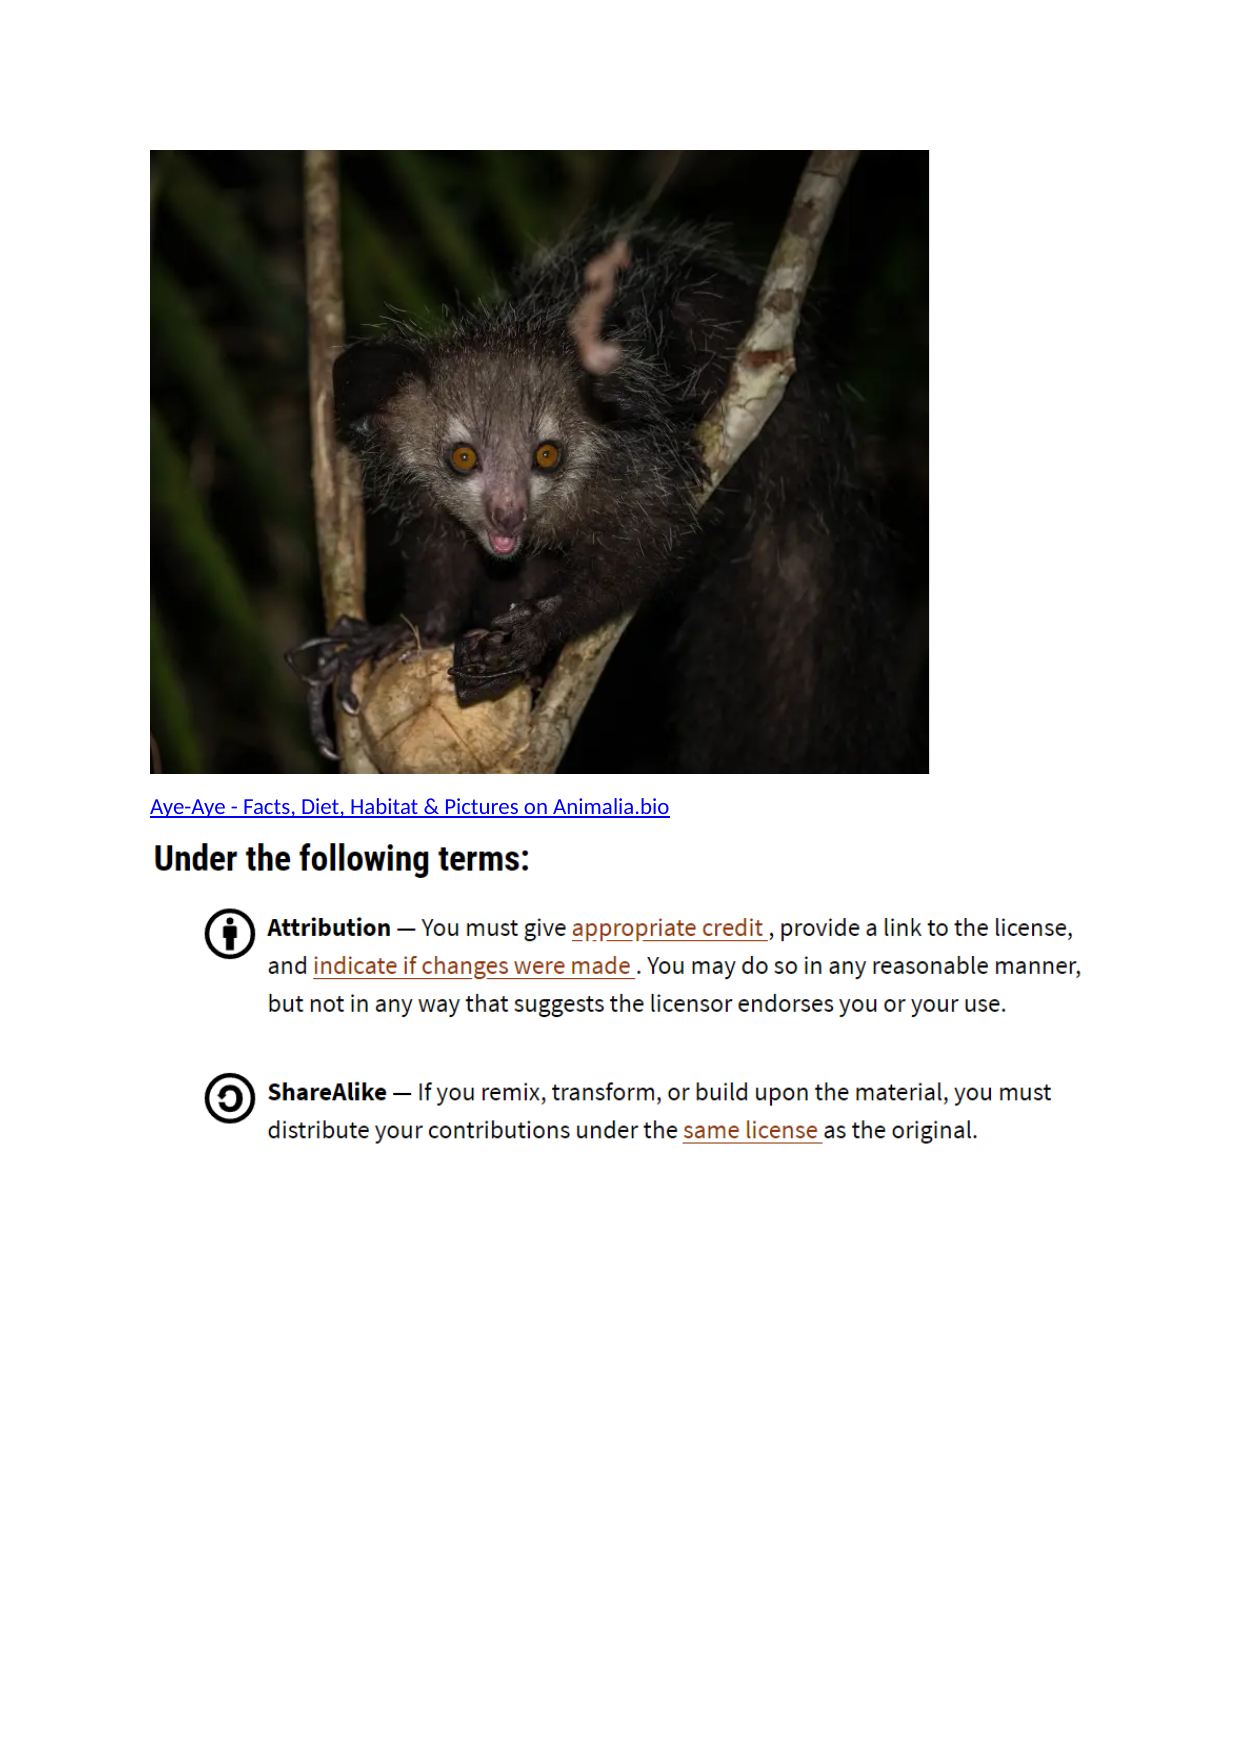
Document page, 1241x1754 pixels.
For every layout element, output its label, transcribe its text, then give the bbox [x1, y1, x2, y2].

text Aye-Aye - Facts, Diet, Habitat & Pictures on Animalia.bio [150, 792, 1090, 820]
picture [150, 839, 1091, 1152]
picture [150, 150, 930, 774]
